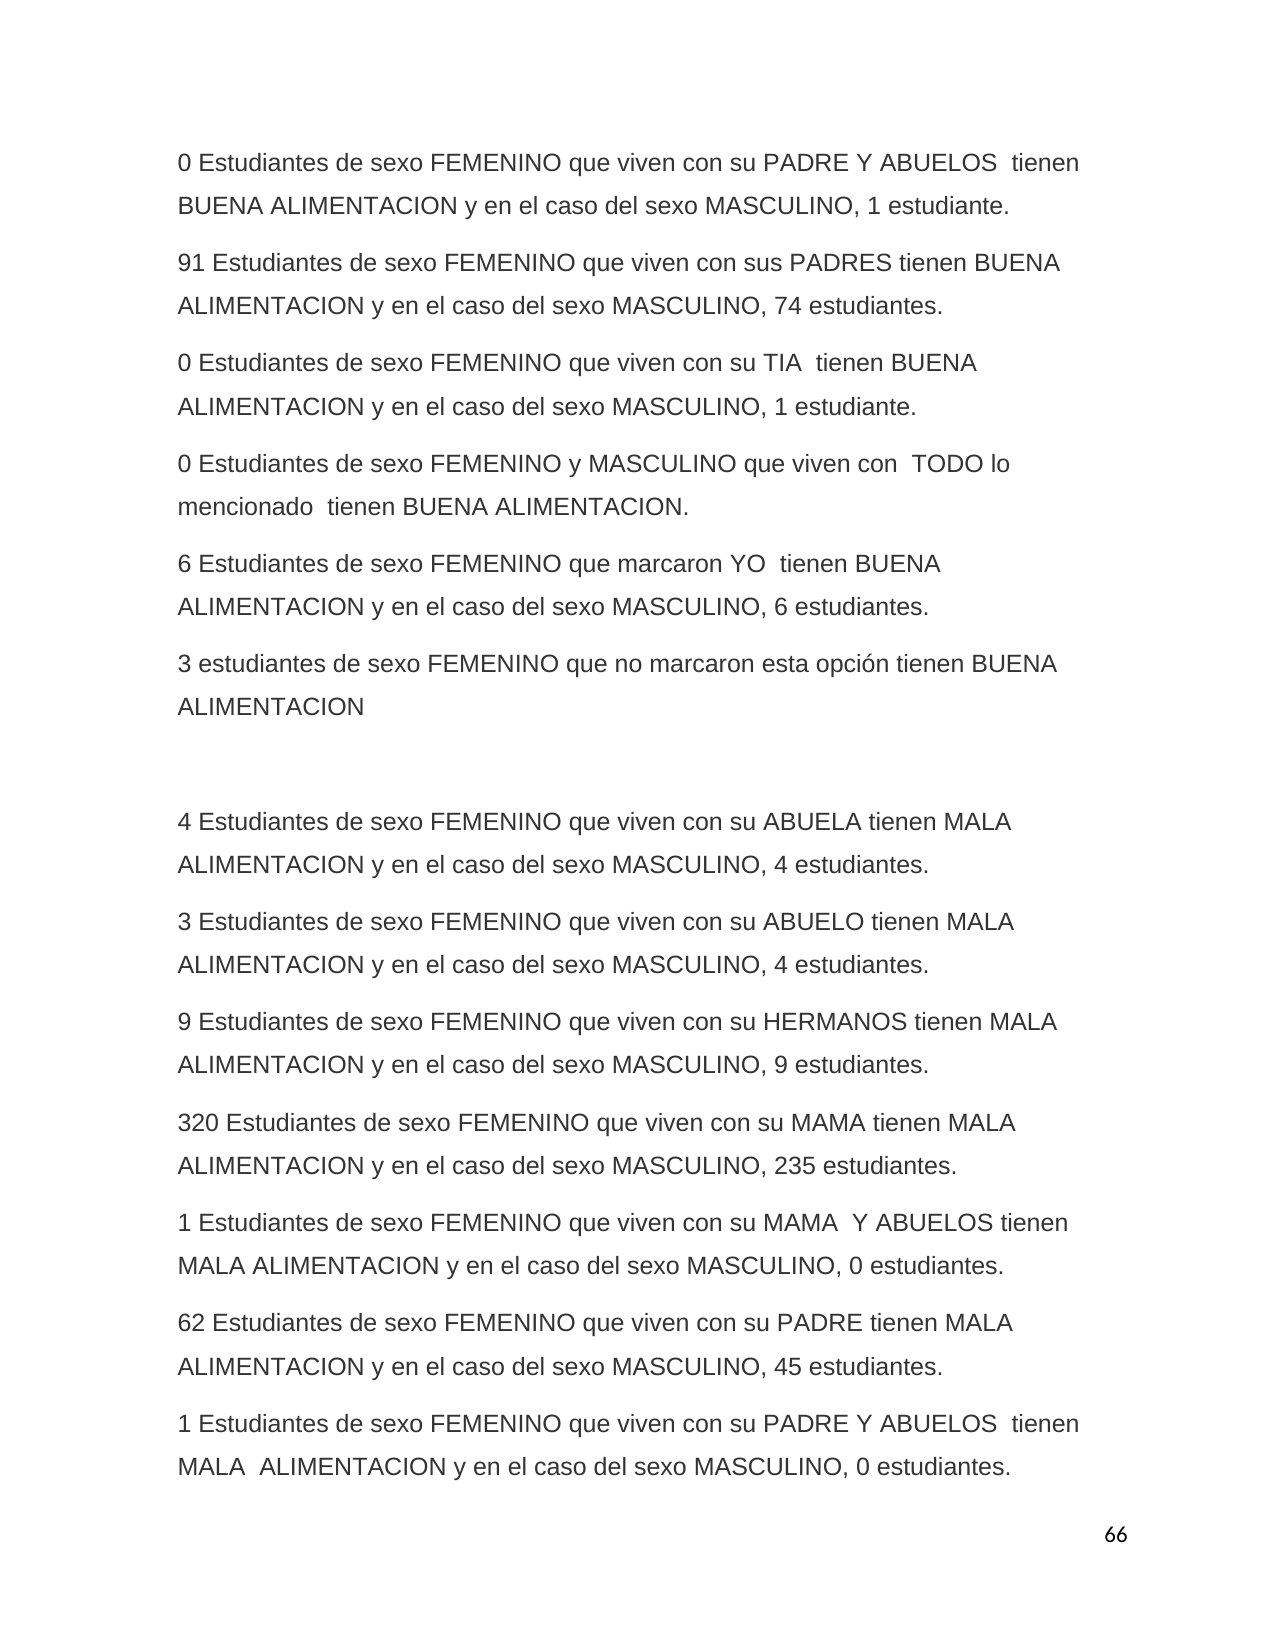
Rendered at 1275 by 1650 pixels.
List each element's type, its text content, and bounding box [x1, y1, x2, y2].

text 1 Estudiantes de sexo FEMENINO que viven con su MAMA Y ABUELOS tienen MALA ALIMENTACION y en el caso del sexo MASCULINO, 0 estudiantes. [177, 1208, 1127, 1280]
text 0 Estudiantes de sexo FEMENINO que viven con su PADRE Y ABUELOS tienen BUENA ALIMENTACION y en el caso del sexo MASCULINO, 1 estudiante. [177, 148, 1127, 219]
text 1 Estudiantes de sexo FEMENINO que viven con su PADRE Y ABUELOS tienen MALA ALIMENTACION y en el caso del sexo MASCULINO, 0 estudiantes. [177, 1409, 1127, 1481]
text 3 Estudiantes de sexo FEMENINO que viven con su ABUELO tienen MALA ALIMENTACION y en el caso del sexo MASCULINO, 4 estudiantes. [177, 907, 1127, 979]
text 4 Estudiantes de sexo FEMENINO que viven con su ABUELA tienen MALA ALIMENTACION y en el caso del sexo MASCULINO, 4 estudiantes. [177, 807, 1127, 879]
text 6 Estudiantes de sexo FEMENINO que marcaron YO tienen BUENA ALIMENTACION y en el caso del sexo MASCULINO, 6 estudiantes. [177, 549, 1127, 621]
text 91 Estudiantes de sexo FEMENINO que viven con sus PADRES tienen BUENA ALIMENTACION y en el caso del sexo MASCULINO, 74 estudiantes. [177, 248, 1127, 320]
text 0 Estudiantes de sexo FEMENINO que viven con su TIA tienen BUENA ALIMENTACION y en el caso del sexo MASCULINO, 1 estudiante. [177, 348, 1127, 420]
text 320 Estudiantes de sexo FEMENINO que viven con su MAMA tienen MALA ALIMENTACION y en el caso del sexo MASCULINO, 235 estudiantes. [177, 1108, 1127, 1179]
text 3 estudiantes de sexo FEMENINO que no marcaron esta opción tienen BUENA ALIMENTACION [177, 649, 1127, 721]
text 62 Estudiantes de sexo FEMENINO que viven con su PADRE tienen MALA ALIMENTACION y en el caso del sexo MASCULINO, 45 estudiantes. [177, 1308, 1127, 1380]
text 9 Estudiantes de sexo FEMENINO que viven con su HERMANOS tienen MALA ALIMENTACION y en el caso del sexo MASCULINO, 9 estudiantes. [177, 1007, 1127, 1079]
text 0 Estudiantes de sexo FEMENINO y MASCULINO que viven con TODO lo mencionado tienen BUENA ALIMENTACION. [177, 449, 1127, 521]
